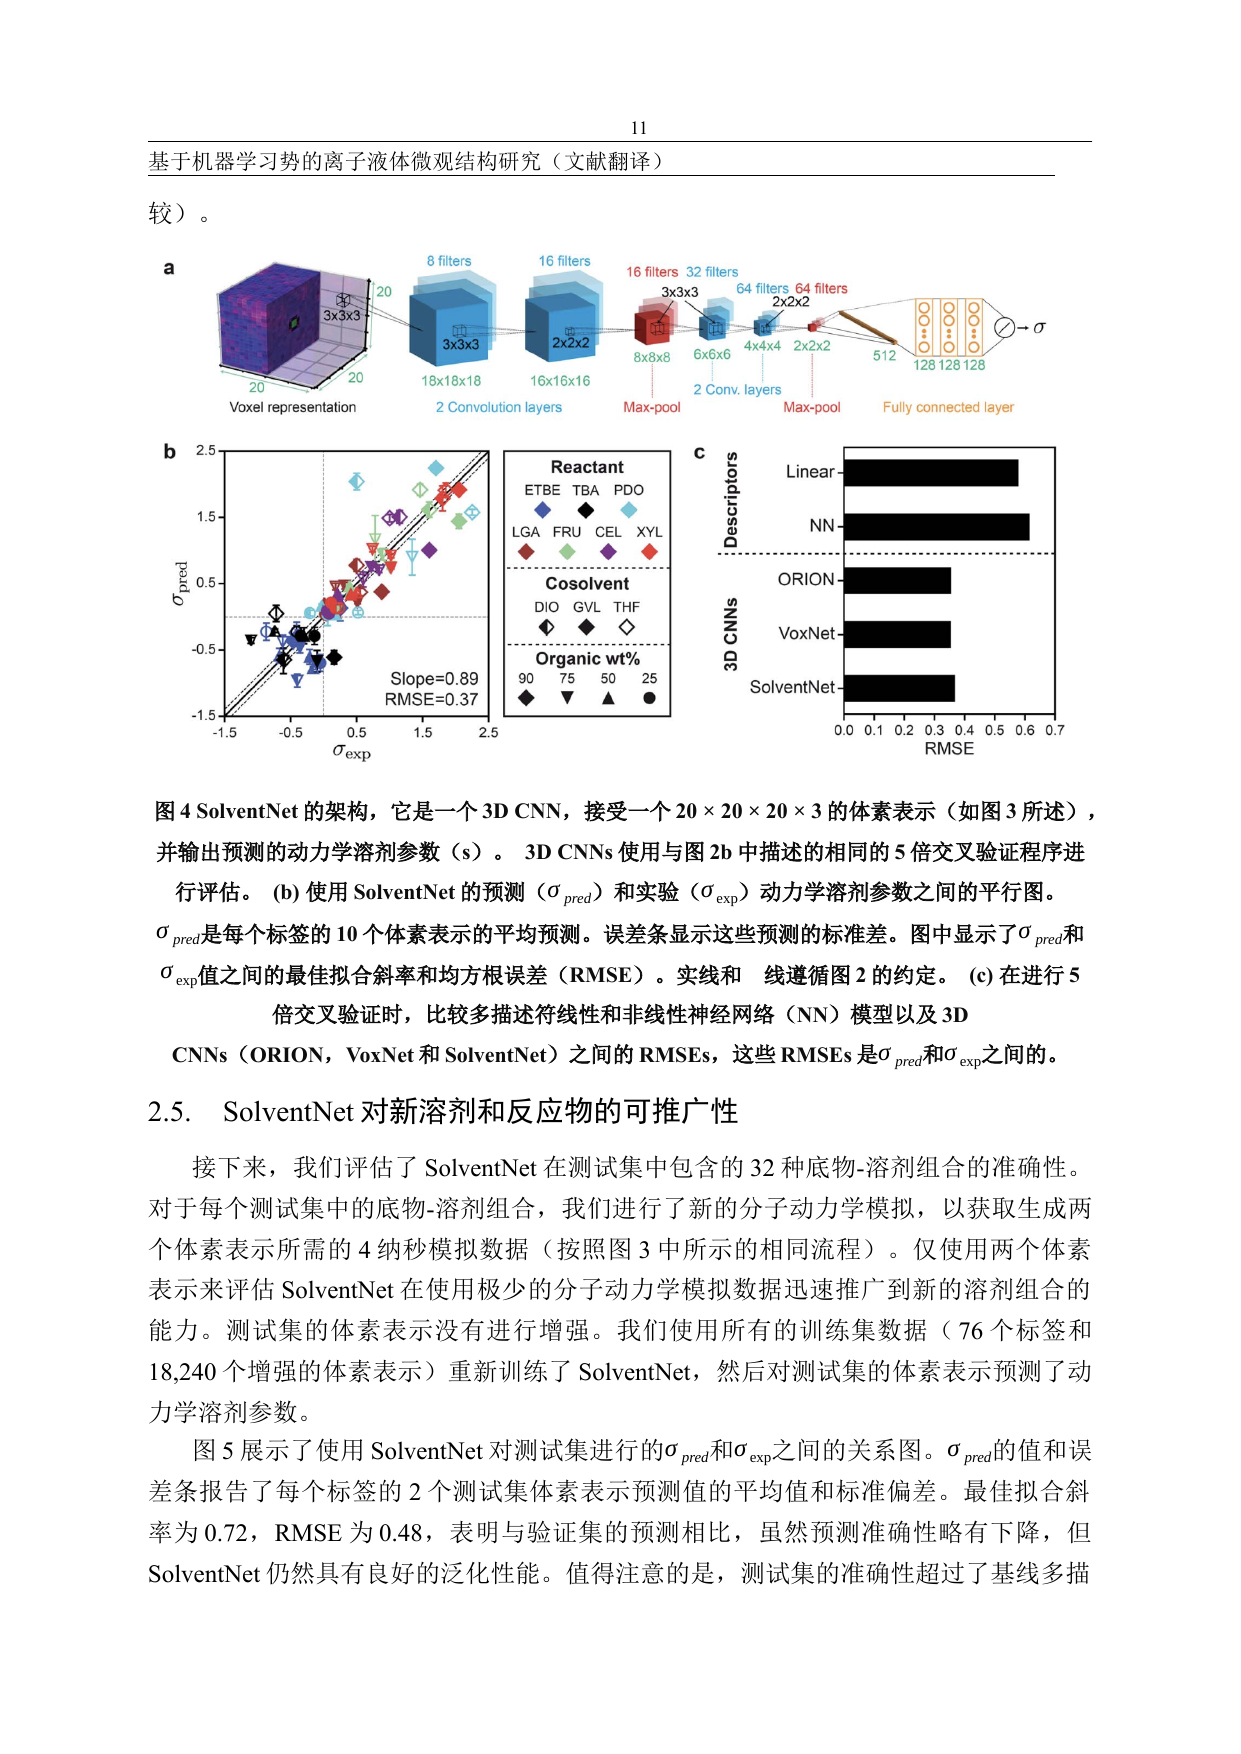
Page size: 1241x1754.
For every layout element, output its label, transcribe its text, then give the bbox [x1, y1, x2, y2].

text 接下来，我们评估了SolventNet在测试集中包含的32种底物-溶剂组合的准确性。对于每个测试集中的底物-溶剂组合，我们进行了新的分子动力学模拟，以获取生成两个体素表示所需的4纳秒模拟数据（按照图3中所示的相同流程）。仅使用两个体素表示来评估SolventNet在使用极少的分子动力学模拟数据迅速推广到新的溶剂组合的能力。测试集的体素表示没有进行增强。我们使用所有的训练集数据（76个标签和18,240个增强的体素表示）重新训练了SolventNet，然后对测试集的体素表示预测了动力学溶剂参数。 [148, 1151, 1092, 1427]
picture [147, 234, 1093, 773]
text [148, 1434, 1092, 1588]
text SolventNet对新溶剂和反应物的可推广性 [148, 1077, 1092, 1142]
text 图4 SolventNet的架构，它是一个3D CNN，接受一个20 × 20 × 20 × 3的体素表示（如图3所述），并输出预测的动力学溶剂参数（s）。 3D CNNs使用与图2b中描述的相同的5倍交叉验证程序进行评估。 (b) 使用SolventNet的预测（）和实验（）动力学溶剂参数之间的平行图。 是每个标签的10个体素表示的平均预测。误差条显示这些预测的标准差。图中显示了和值之间的最佳拟合斜率和均方根误差（RMSE）。实线和虚线遵循图2的约定。 (c) 在进行5倍交叉验证时，比较多描述符线性和非线性神经网络（NN）模型以及3D CNNs（ORION，VoxNet和SolventNet）之间的RMSEs，这些RMSEs是和之间的。 [148, 794, 1092, 1070]
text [148, 195, 1092, 228]
